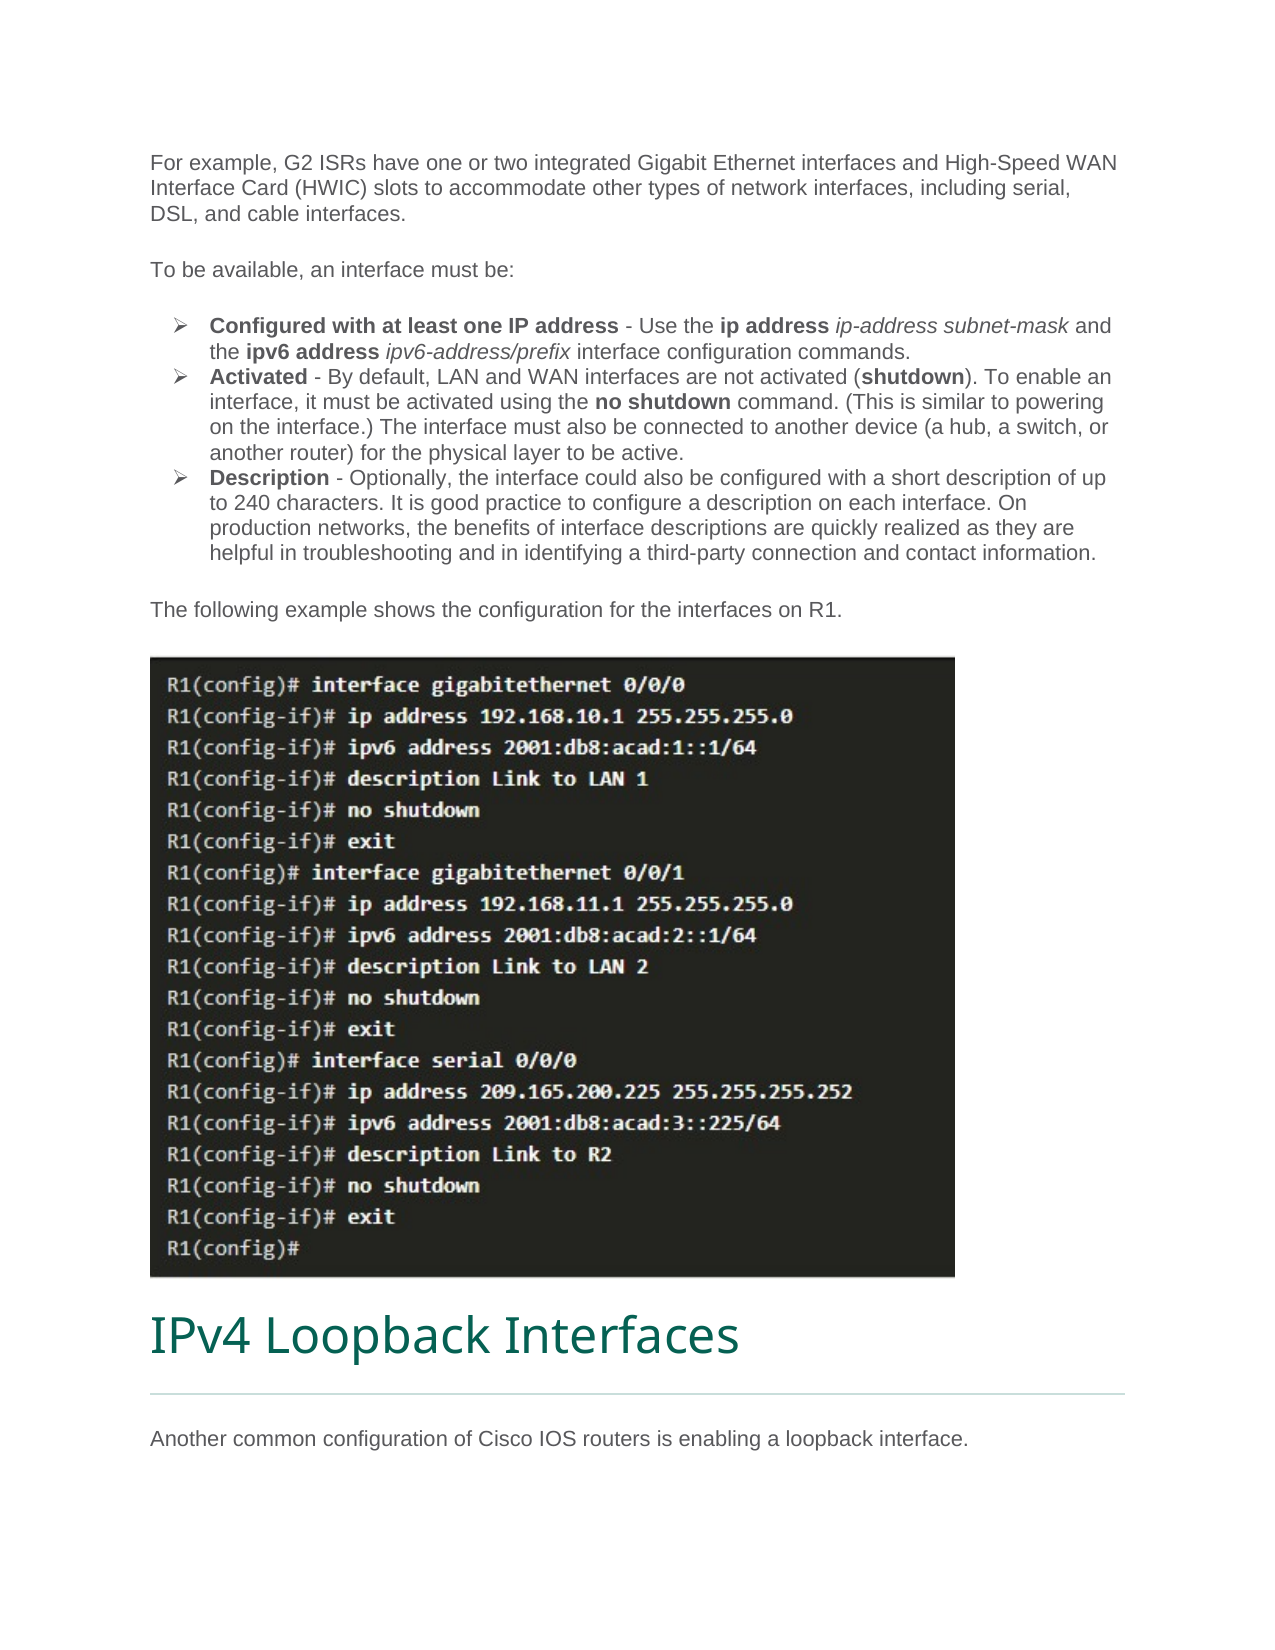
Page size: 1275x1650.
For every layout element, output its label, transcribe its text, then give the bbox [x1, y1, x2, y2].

text The following example shows the configuration for the interfaces on R1. [150, 597, 1125, 622]
list Configured with at least one IP address - Use the ip address ip-address subnet-mask and the ipv6 address ipv6-address/prefix interface configuration commands. [172, 313, 1125, 364]
text Another common configuration of Cisco IOS routers is enabling a loopback interface. [150, 1426, 1125, 1451]
list Activated - By default, LAN and WAN interfaces are not activated (shutdown). To enable an interface, it must be activated using the no shutdown command. (This is similar to powering on the interface.) The interface must also be connected to another device (a hub, a switch, or another router) for the physical layer to be active. [172, 364, 1125, 464]
picture [150, 653, 955, 1282]
list Description - Optionally, the interface could also be configured with a short description of up to 240 characters. It is good practice to configure a description on each interface. On production networks, the benefits of interface descriptions are quickly realized as they are helpful in troubleshooting and in identifying a third-party connection and contact information. [172, 464, 1125, 565]
text To be available, an interface must be: [150, 257, 1125, 282]
subtitle IPv4 Loopback Interfaces [150, 1300, 1125, 1393]
text For example, G2 ISRs have one or two integrated Gigabit Ethernet interfaces and High-Speed WAN Interface Card (HWIC) slots to accommodate other types of network interfaces, including serial, DSL, and cable interfaces. [150, 150, 1125, 226]
